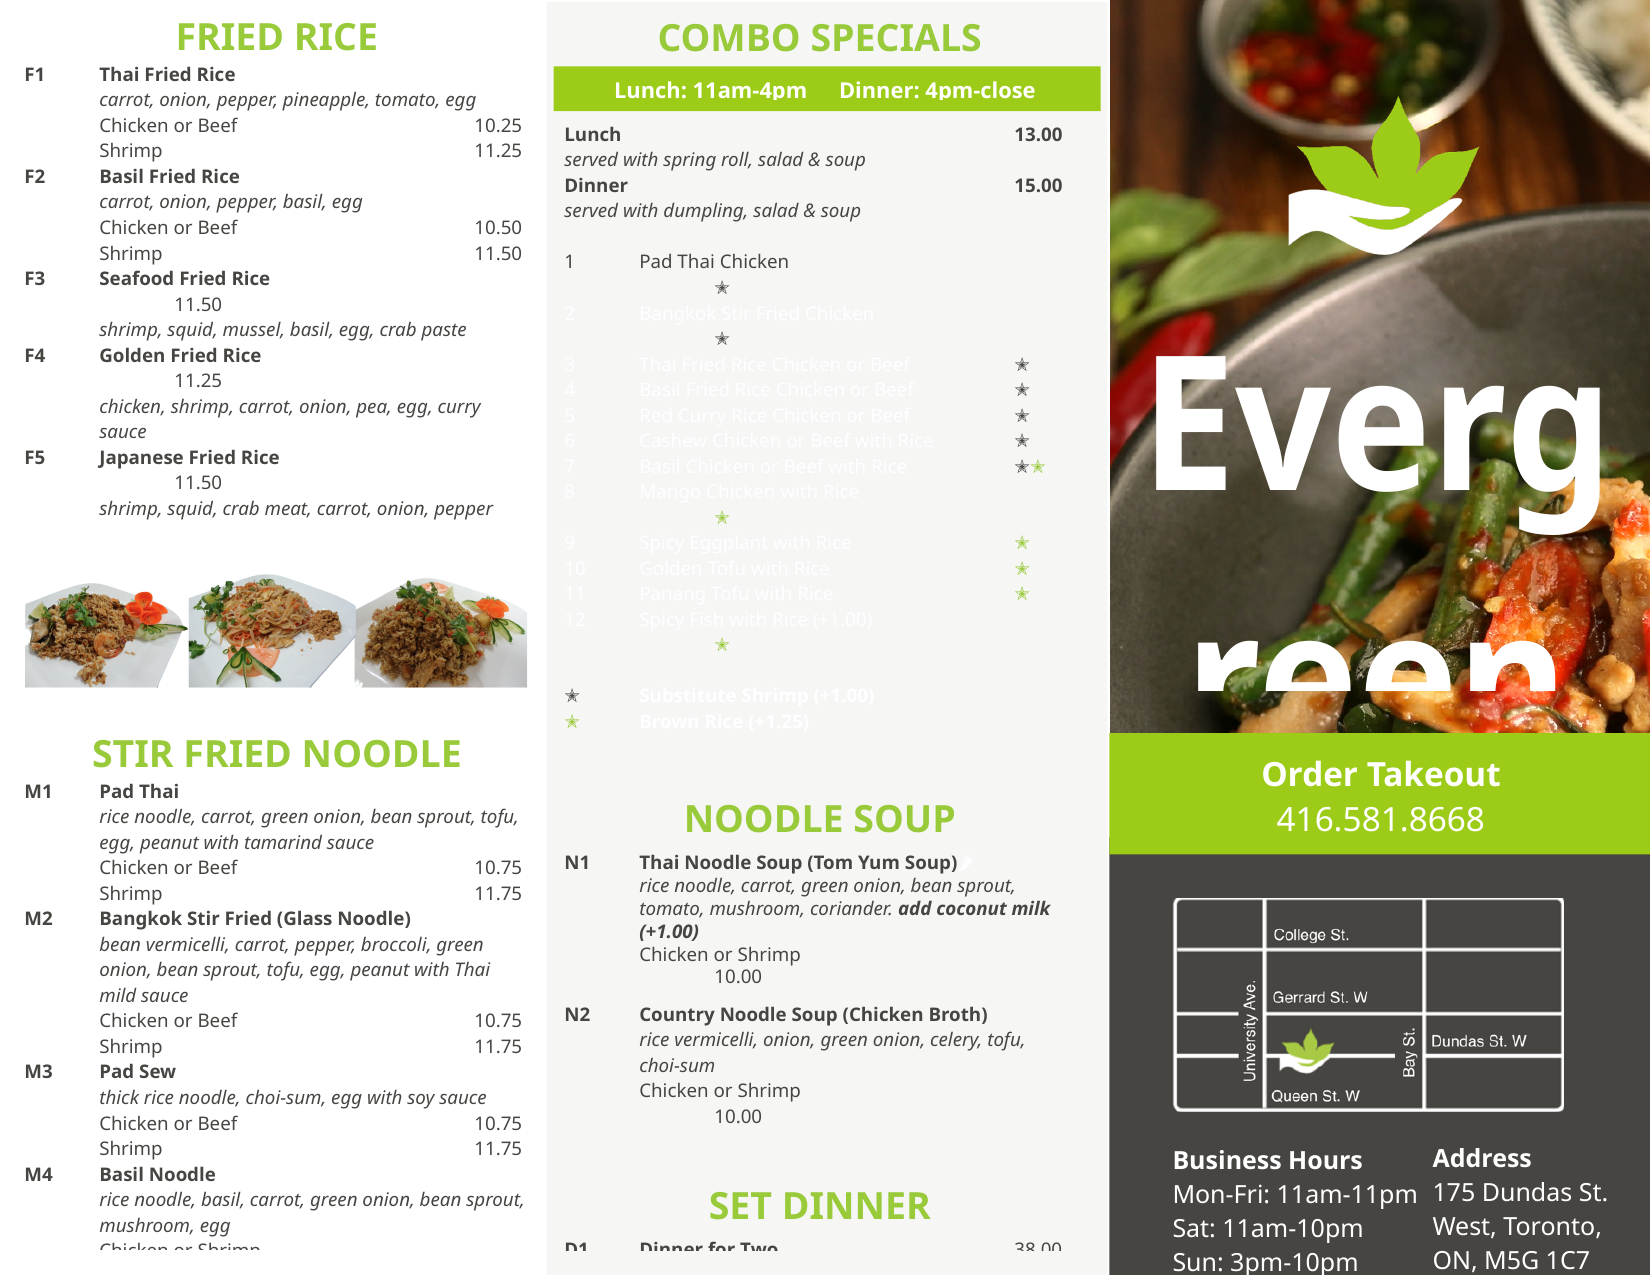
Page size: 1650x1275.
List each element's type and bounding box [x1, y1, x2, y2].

picture [24, 571, 528, 688]
picture [1110, 0, 1650, 733]
picture [1170, 898, 1564, 1112]
